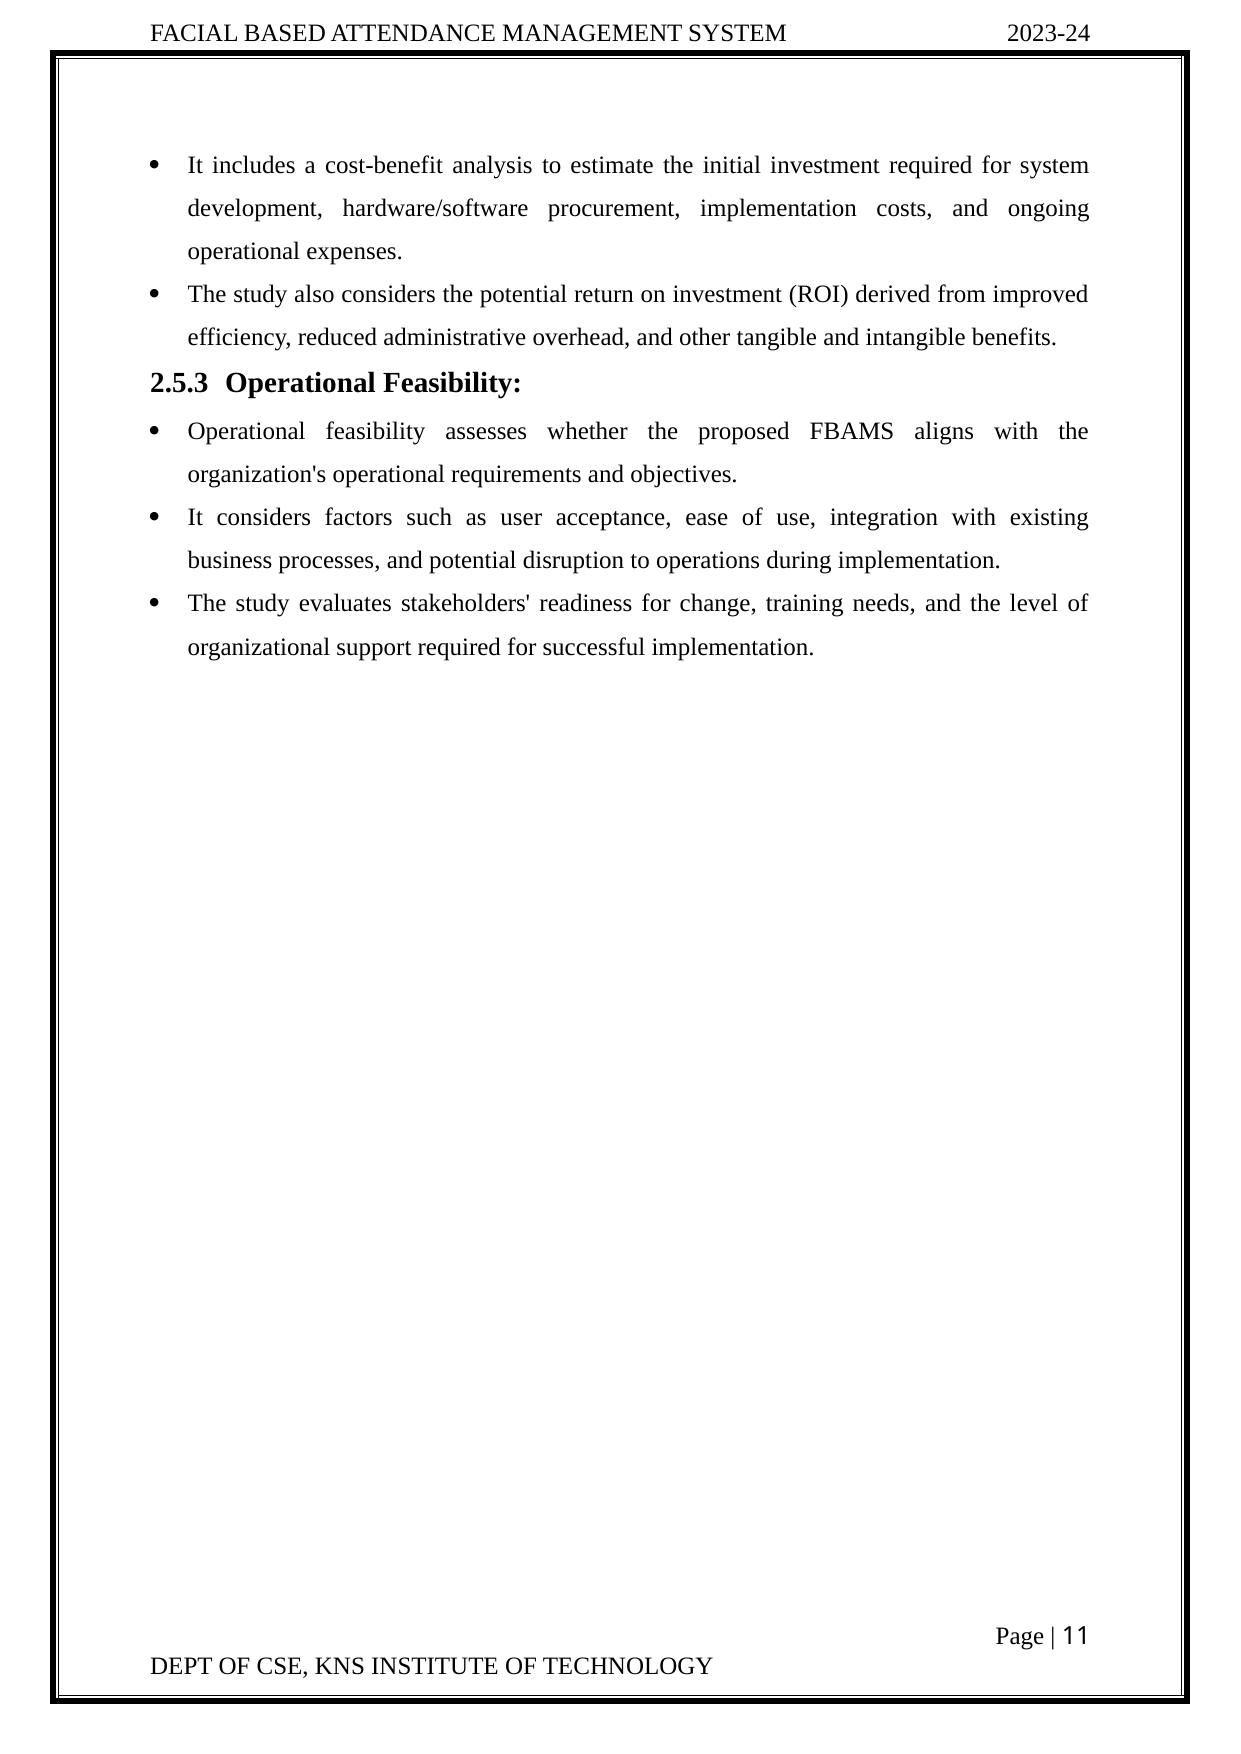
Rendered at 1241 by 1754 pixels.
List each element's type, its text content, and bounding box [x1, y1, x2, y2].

list The study evaluates stakeholders' readiness for change, training needs, and the level of organizational support required for successful implementation. [150, 588, 1090, 660]
list Operational feasibility assesses whether the proposed FBAMS aligns with the organization's operational requirements and objectives. [150, 416, 1090, 488]
list The study also considers the potential return on investment (ROI) derived from improved efficiency, reduced administrative overhead, and other tangible and intangible benefits. [150, 279, 1090, 351]
list Operational Feasibility: [150, 366, 1090, 399]
list It considers factors such as user acceptance, ease of use, integration with existing business processes, and potential disruption to operations during implementation. [150, 502, 1090, 574]
list It includes a cost-benefit analysis to estimate the initial investment required for system development, hardware/software procurement, implementation costs, and ongoing operational expenses. [150, 150, 1090, 265]
